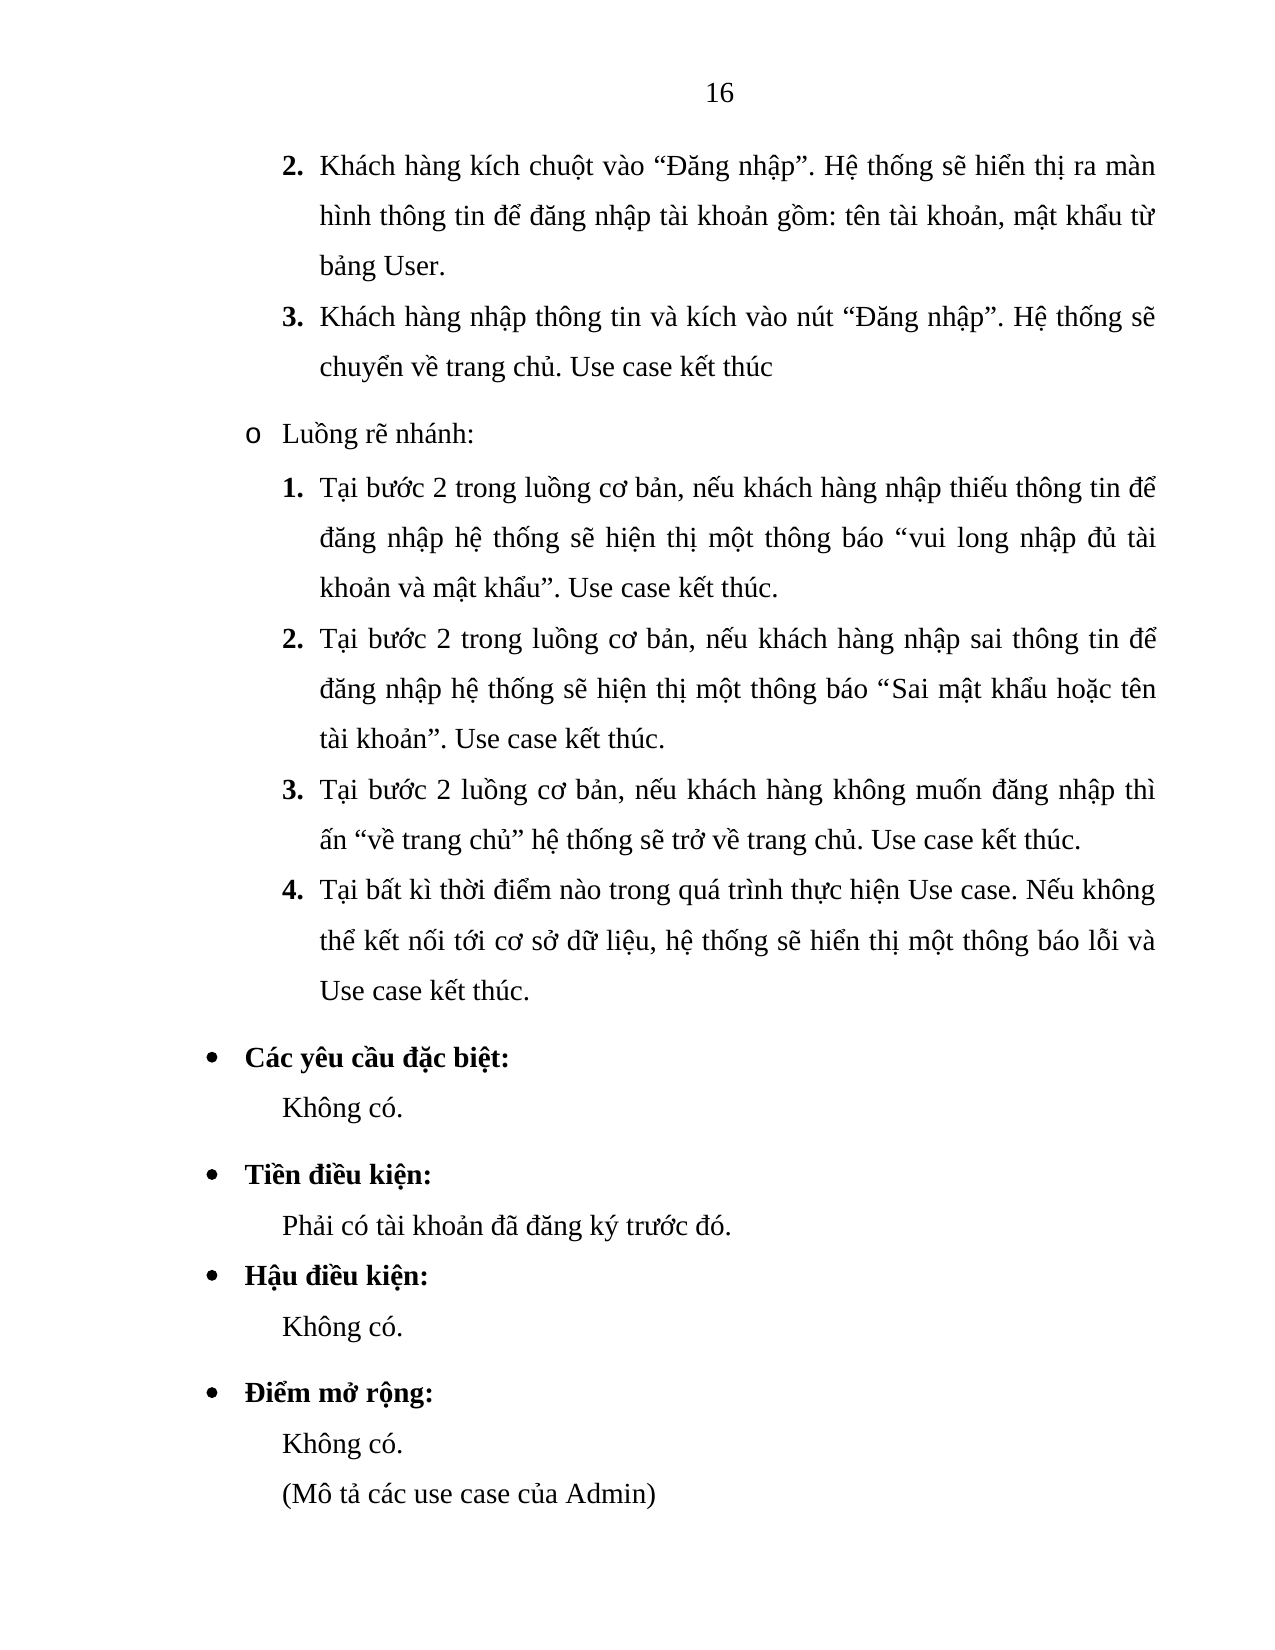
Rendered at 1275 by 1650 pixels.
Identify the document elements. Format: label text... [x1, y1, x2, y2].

text Không có. [244, 1426, 1157, 1459]
list Hậu điều kiện: [207, 1258, 1157, 1292]
list Khách hàng kích chuột vào “Đăng nhập”. Hệ thống sẽ hiển thị ra màn hình thông tin để đăng nhập tài khoản gồm: tên tài khoản, mật khẩu từ bảng User. [282, 148, 1157, 282]
text Không có. [244, 1091, 1157, 1124]
list Tại bước 2 trong luồng cơ bản, nếu khách hàng nhập sai thông tin để đăng nhập hệ thống sẽ hiện thị một thông báo “Sai mật khẩu hoặc tên tài khoản”. Use case kết thúc. [282, 621, 1157, 755]
list Các yêu cầu đặc biệt: [207, 1040, 1157, 1074]
list Tại bước 2 trong luồng cơ bản, nếu khách hàng nhập thiếu thông tin để đăng nhập hệ thống sẽ hiện thị một thông báo “vui long nhập đủ tài khoản và mật khẩu”. Use case kết thúc. [282, 470, 1157, 604]
list Điểm mở rộng: [207, 1376, 1157, 1409]
text (Mô tả các use case của Admin) [244, 1476, 1157, 1510]
list Tiền điều kiện: [207, 1157, 1157, 1191]
list Luồng rẽ nhánh: [244, 416, 1157, 452]
list Tại bất kì thời điểm nào trong quá trình thực hiện Use case. Nếu không thể kết nối tới cơ sở dữ liệu, hệ thống sẽ hiển thị một thông báo lỗi và Use case kết thúc. [282, 872, 1157, 1007]
list Khách hàng nhập thông tin và kích vào nút “Đăng nhập”. Hệ thống sẽ chuyển về trang chủ. Use case kết thúc [282, 299, 1157, 382]
list Tại bước 2 luồng cơ bản, nếu khách hàng không muốn đăng nhập thì ấn “về trang chủ” hệ thống sẽ trở về trang chủ. Use case kết thúc. [282, 772, 1157, 856]
text Không có. [244, 1309, 1157, 1342]
text Phải có tài khoản đã đăng ký trước đó. [244, 1208, 1157, 1241]
